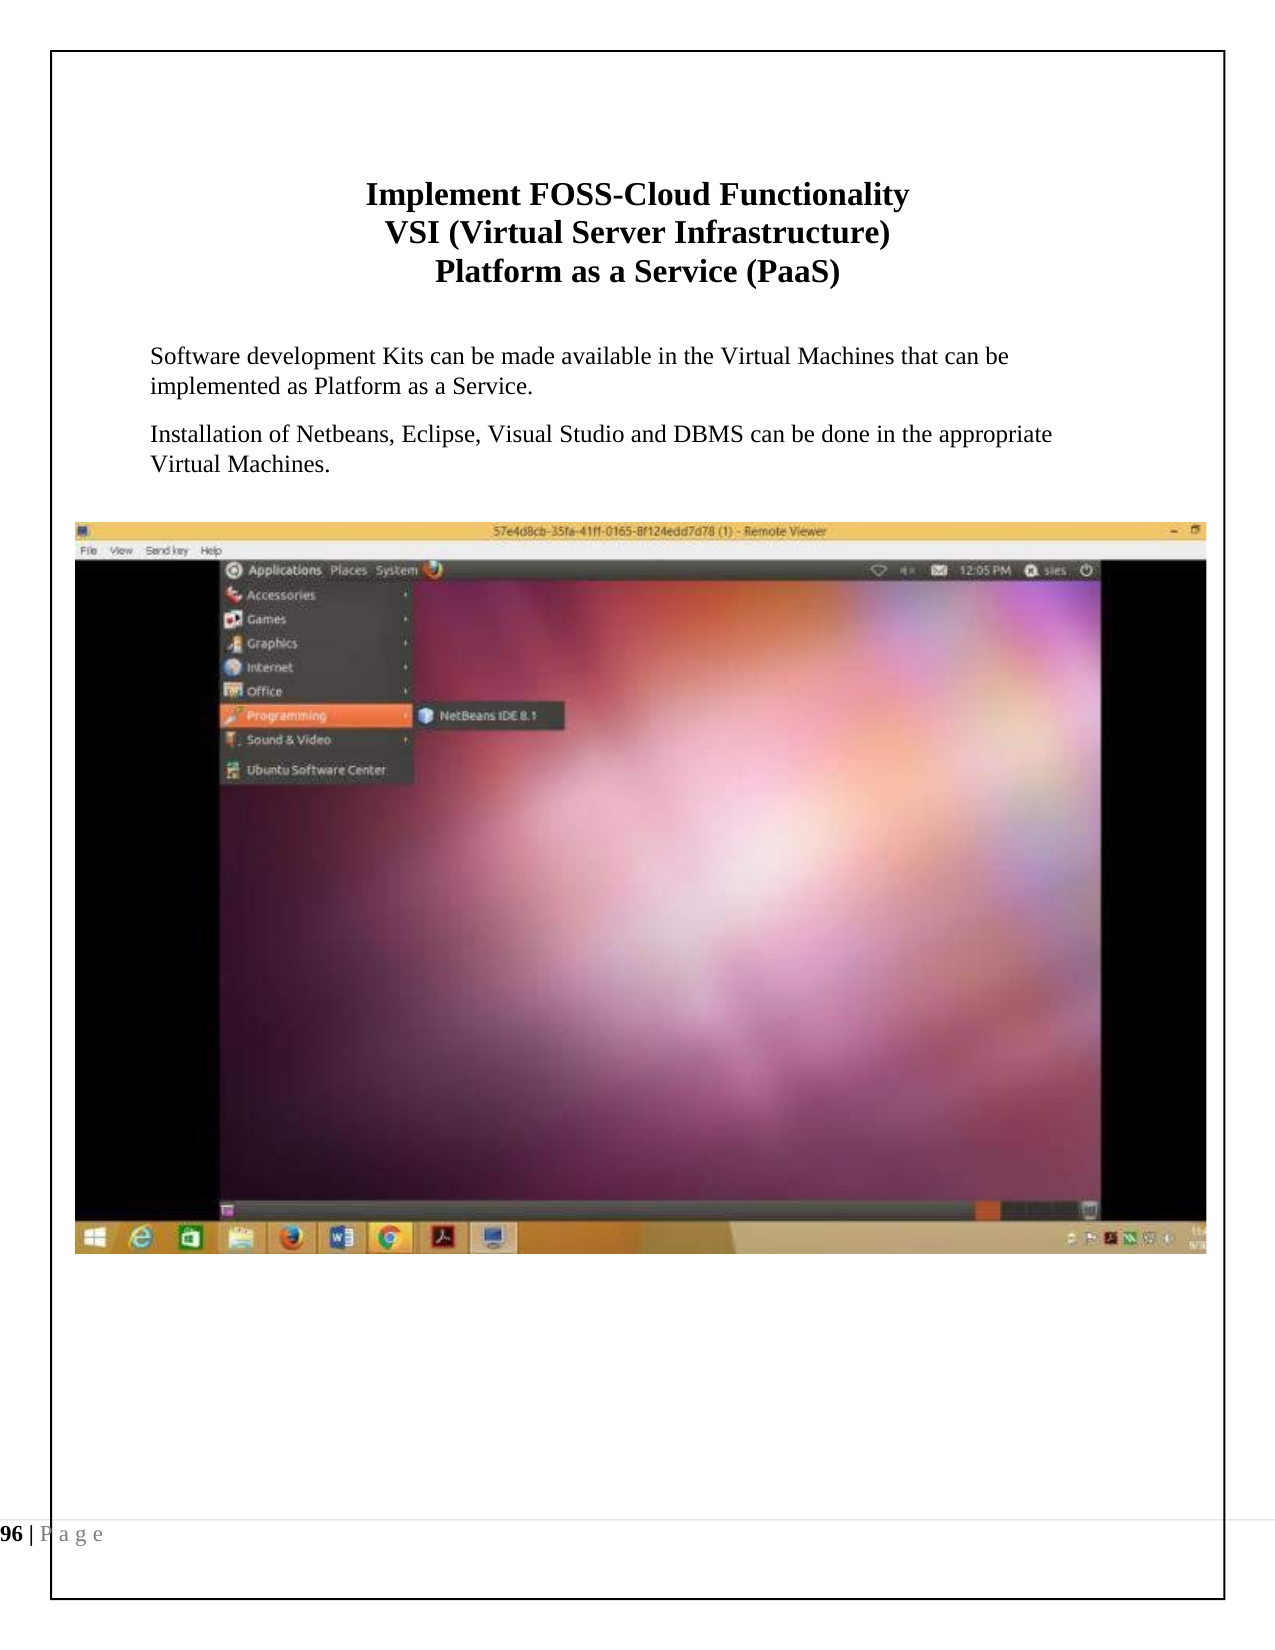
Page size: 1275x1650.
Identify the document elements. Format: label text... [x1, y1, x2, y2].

list | P a g e [0, 1520, 1275, 1546]
text Software development Kits can be made available in the Virtual Machines that can be implemented as Platform as a Service. [150, 341, 1009, 400]
text Implement FOSS-Cloud Functionality VSI (Virtual Server Infrastructure) Platform as a Service (PaaS) [365, 174, 910, 289]
text Installation of Netbeans, Eclipse, Visual Studio and DBMS can be done in the appropriate Virtual Machines. [150, 419, 1053, 478]
picture [75, 522, 1207, 1254]
